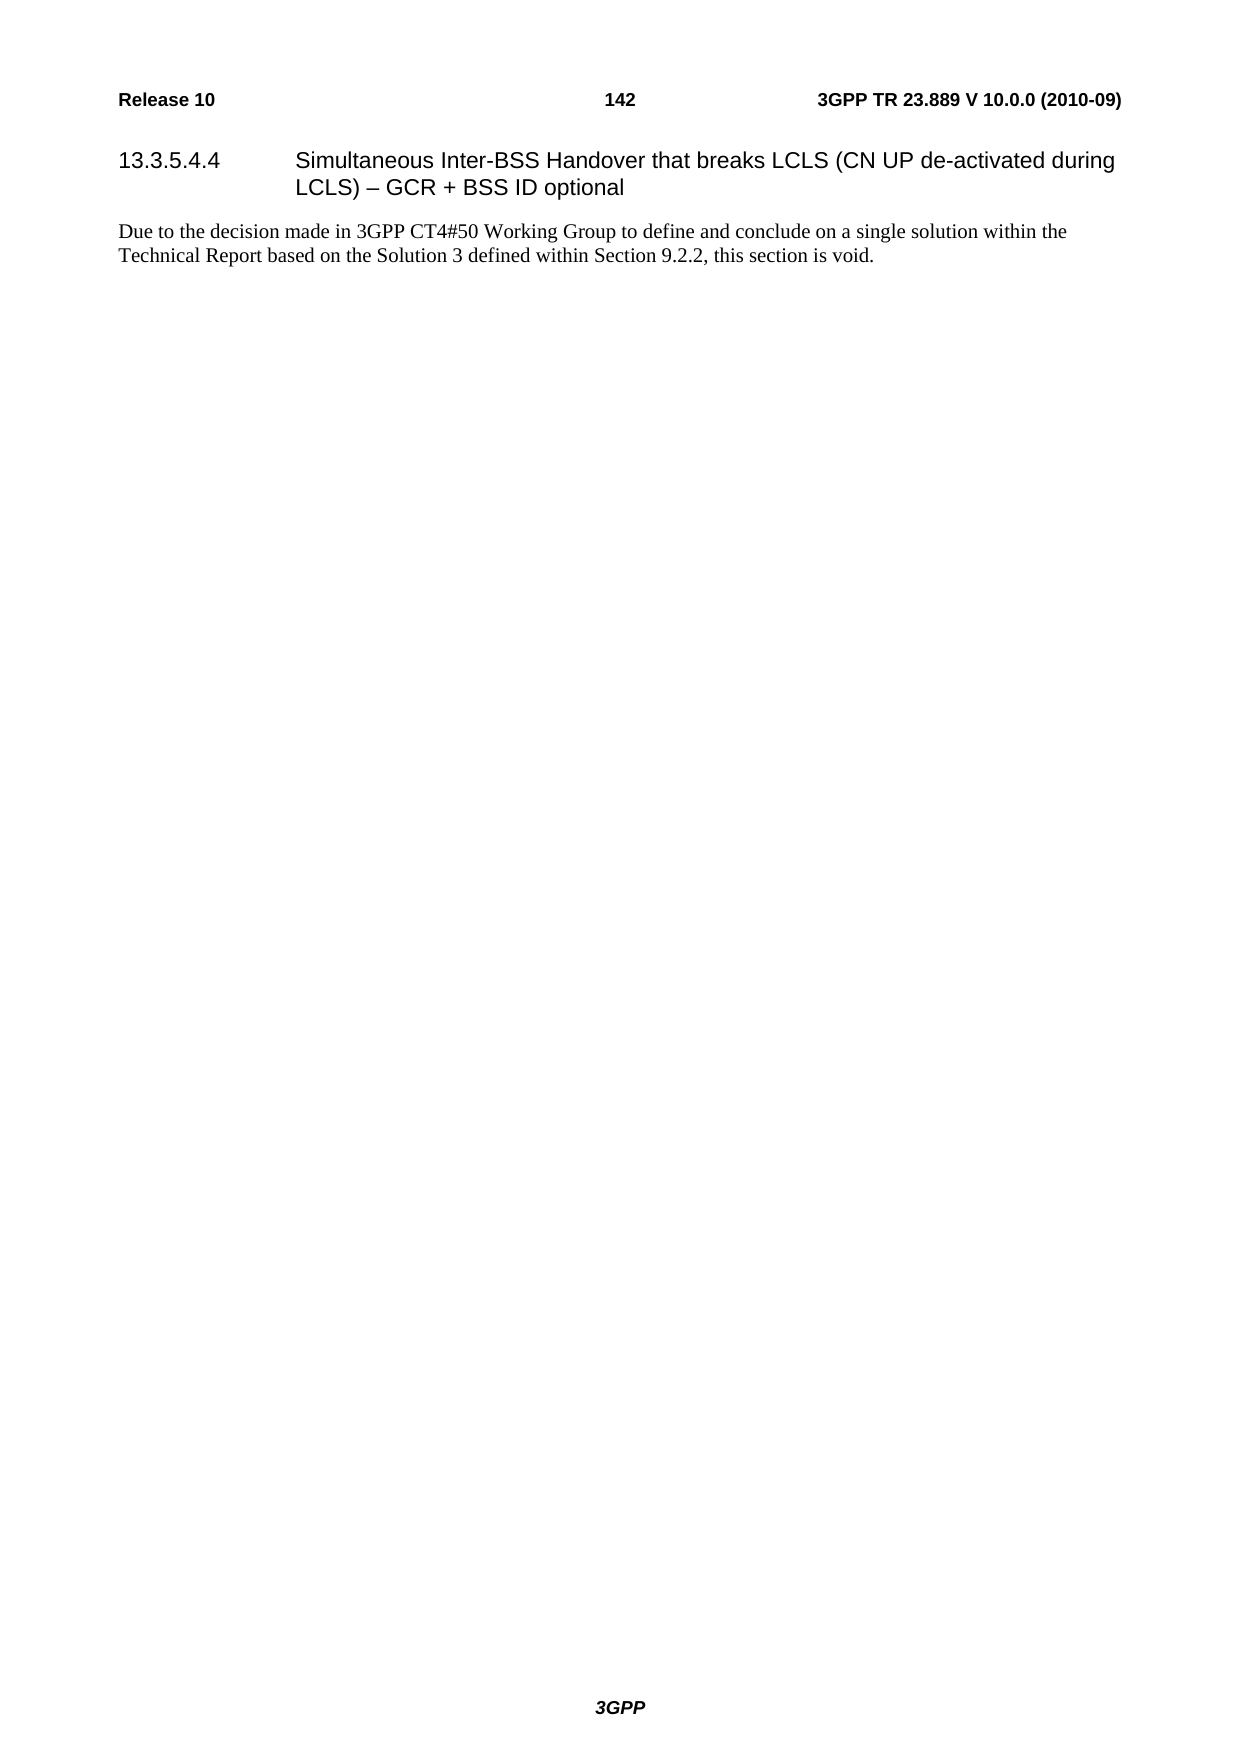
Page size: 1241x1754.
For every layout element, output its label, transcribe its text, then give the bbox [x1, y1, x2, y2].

subtitle 13.3.5.4.4 Simultaneous Inter-BSS Handover that breaks LCLS (CN UP de-activated during LCLS) – GCR + BSS ID optional [118, 147, 1122, 200]
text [118, 219, 1122, 267]
